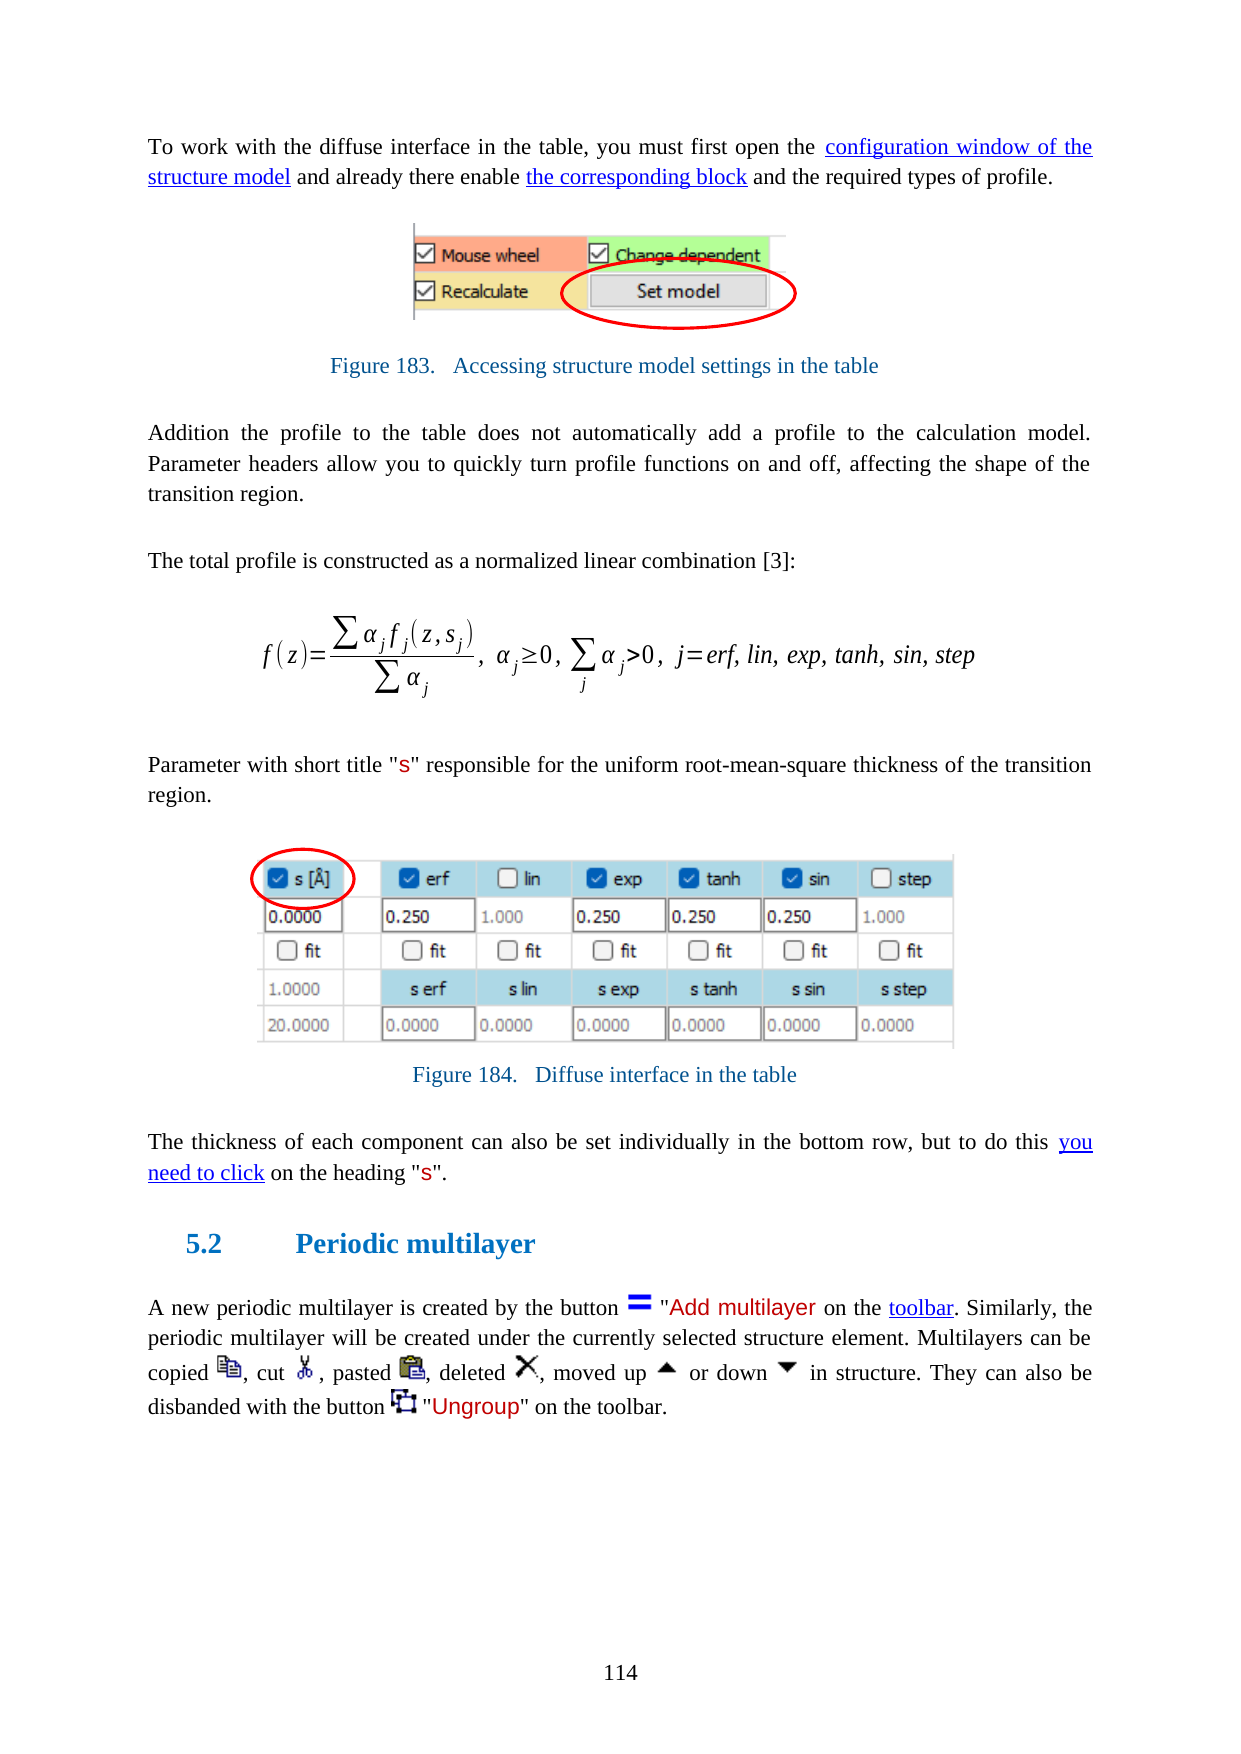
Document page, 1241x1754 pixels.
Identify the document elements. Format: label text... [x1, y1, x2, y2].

picture [764, 310, 786, 320]
picture [391, 1389, 417, 1415]
picture [412, 223, 786, 320]
picture [257, 854, 268, 862]
text The total profile is constructed as a normalized linear combination [3]: [148, 547, 1093, 574]
text Parameter with short title "s" responsible for the uniform root-mean-square thickness of the transition region. [148, 751, 1093, 808]
text A new periodic multilayer is created by the button "Add multilayer on the toolbar. Similarly, the periodic multilayer will be created under the currently selected structure element. Multilayers can be copied , cut , pasted , deleted , moved up or down in structure. They can also be disbanded with the button "Ungroup" on the toolbar. [148, 1290, 1093, 1419]
picture [217, 1354, 243, 1381]
picture [775, 1354, 802, 1381]
subtitle Periodic multilayer [155, 1227, 1093, 1260]
picture [655, 1354, 681, 1381]
picture [627, 1290, 653, 1316]
picture [257, 854, 352, 906]
picture [564, 261, 786, 320]
text To work with the diffuse interface in the table, you must first open the configuration window of the structure model and already there enable the corresponding block and the required types of profile. [148, 133, 1093, 189]
text The thickness of each component can also be set individually in the bottom row, but to do this you need to click on the heading "s". [148, 1128, 1093, 1185]
text Addition the profile to the table does not automatically add a profile to the calculation model. Parameter headers allow you to quickly turn profile functions on and off, affecting the shape of the transition region. [148, 419, 1093, 506]
picture [293, 1354, 319, 1381]
picture [513, 1354, 540, 1381]
picture [257, 854, 959, 1049]
picture [399, 1354, 426, 1381]
